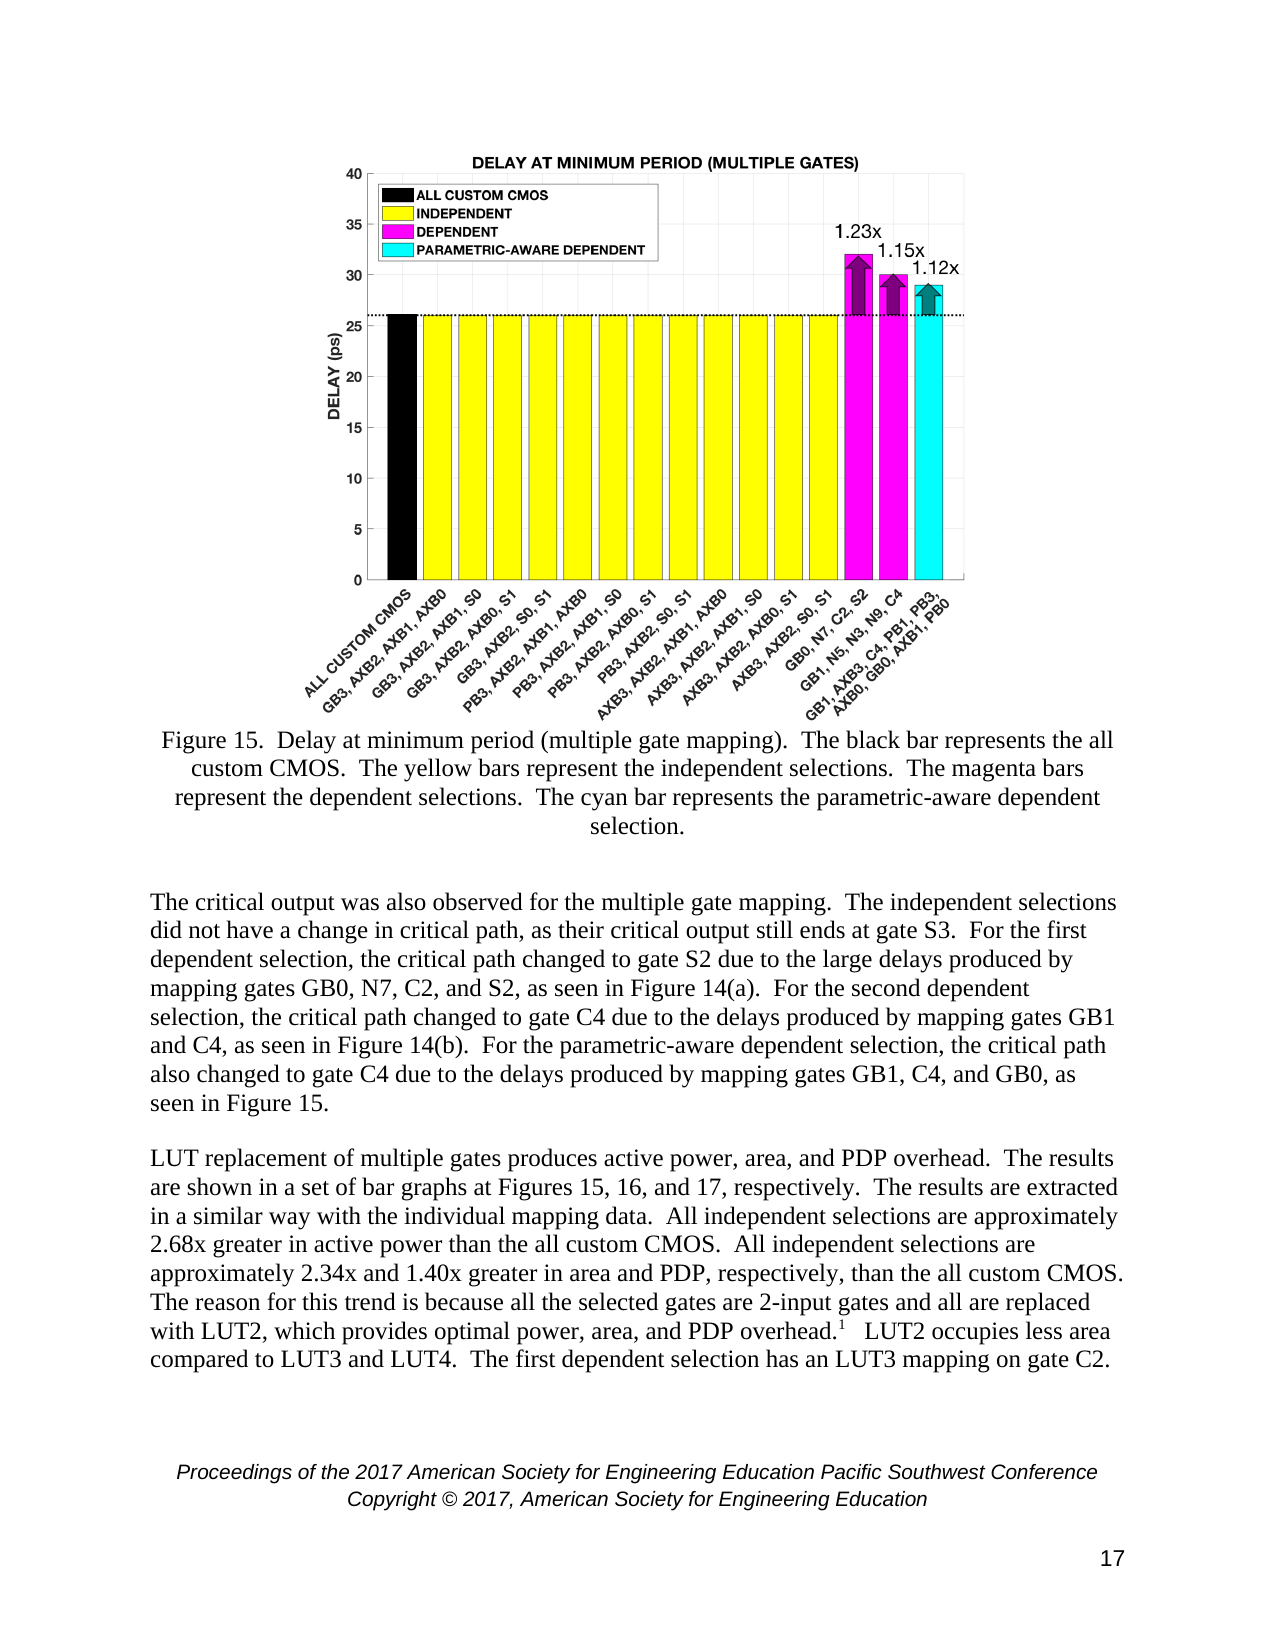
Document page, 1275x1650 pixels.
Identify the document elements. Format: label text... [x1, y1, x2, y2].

picture [299, 150, 976, 725]
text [150, 1143, 1125, 1373]
text Figure 15. Delay at minimum period (multiple gate mapping). The black bar represents the all custom CMOS. The yellow bars represent the independent selections. The magenta bars represent the dependent selections. The cyan bar represents the parametric-aware dependent selection. [150, 725, 1125, 840]
text The critical output was also observed for the multiple gate mapping. The independent selections did not have a change in critical path, as their critical output still ends at gate S3. For the first dependent selection, the critical path changed to gate S2 due to the large delays produced by mapping gates GB0, N7, C2, and S2, as seen in Figure 14(a). For the second dependent selection, the critical path changed to gate C4 due to the delays produced by mapping gates GB1 and C4, as seen in Figure 14(b). For the parametric-aware dependent selection, the critical path also changed to gate C4 due to the delays produced by mapping gates GB1, C4, and GB0, as seen in Figure 15. [150, 887, 1125, 1117]
